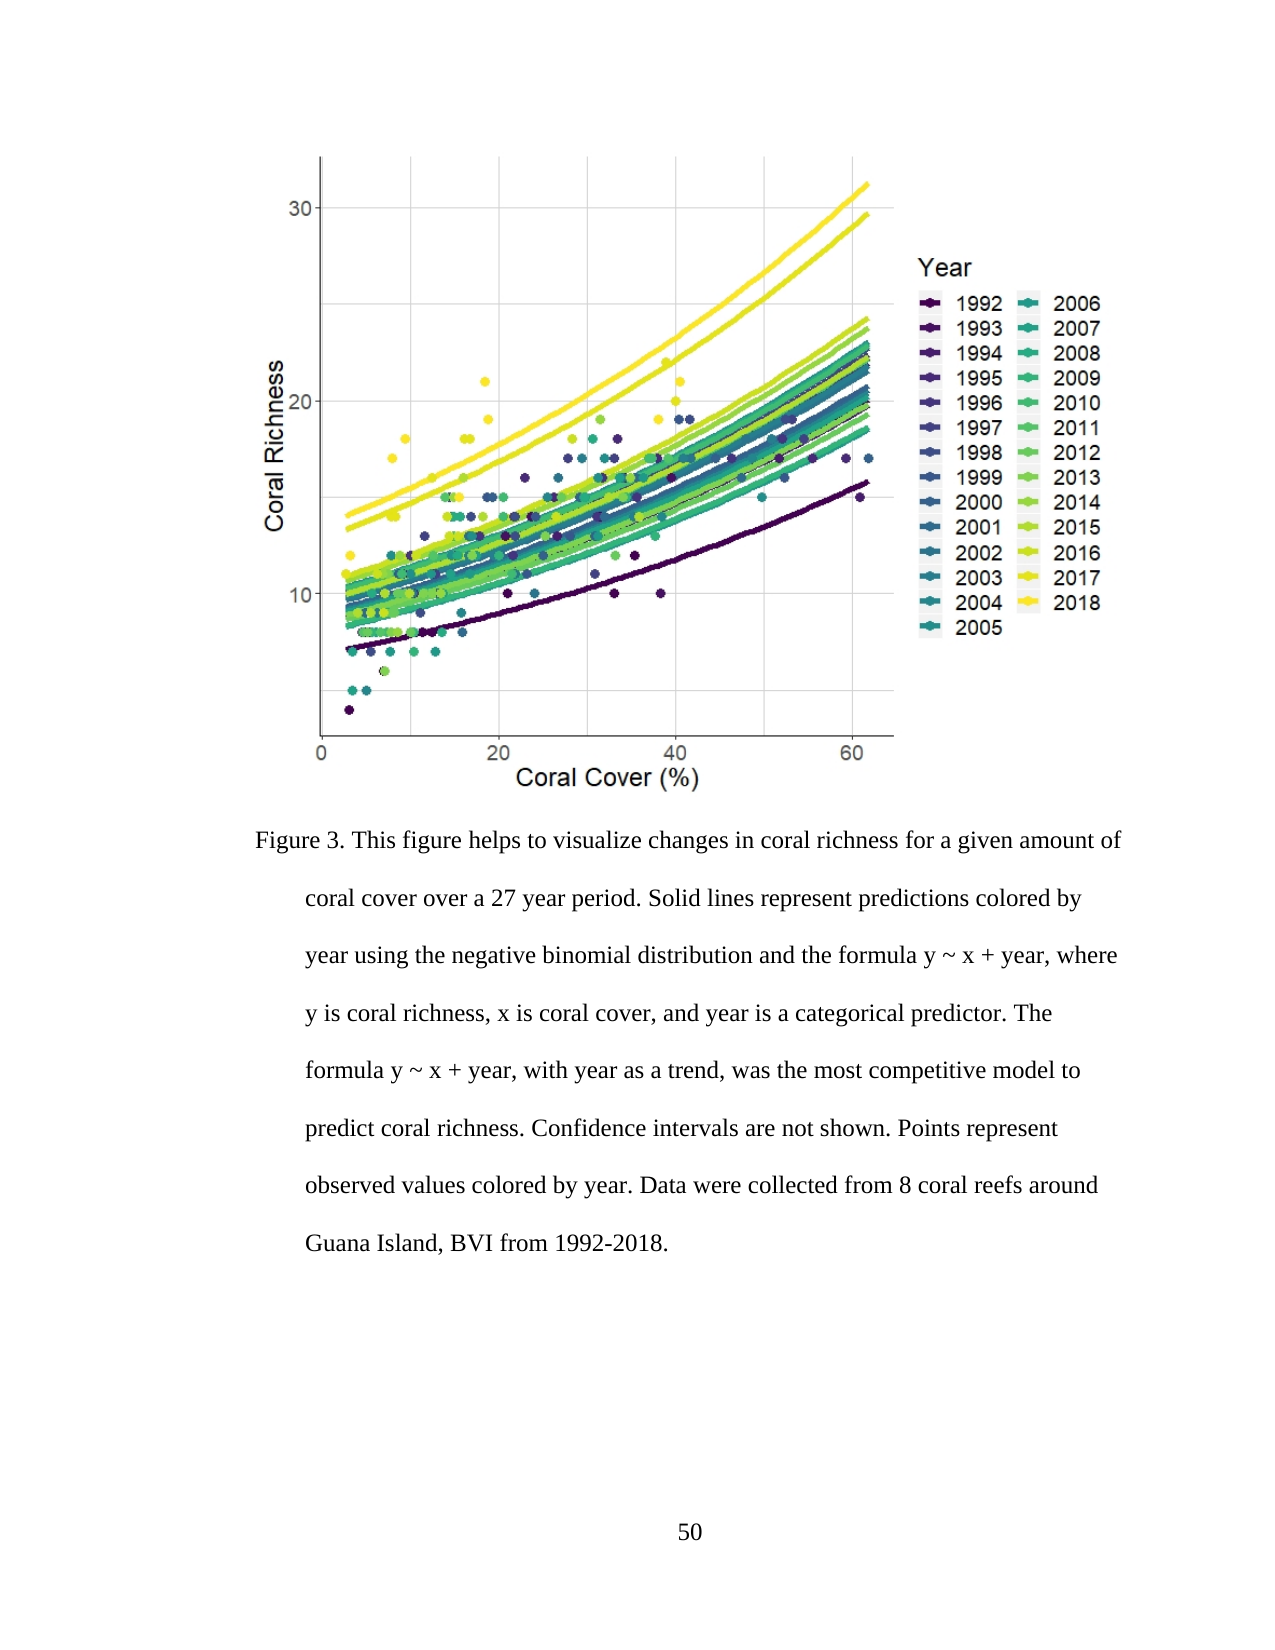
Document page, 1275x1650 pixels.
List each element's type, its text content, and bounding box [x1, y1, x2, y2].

picture [255, 150, 1117, 797]
subtitle Figure 3. This figure helps to visualize changes in coral richness for a given amount of coral cover over a 27 year period. Solid lines represent predictions colored by year using the negative binomial distribution and the formula y ~ x + year, where y is coral richness, x is coral cover, and year is a categorical predictor. The formula y ~ x + year, with year as a trend, was the most competitive model to predict coral richness. Confidence intervals are not shown. Points represent observed values colored by year. Data were collected from 8 coral reefs around Guana Island, BVI from 1992-2018. [255, 825, 1125, 1256]
